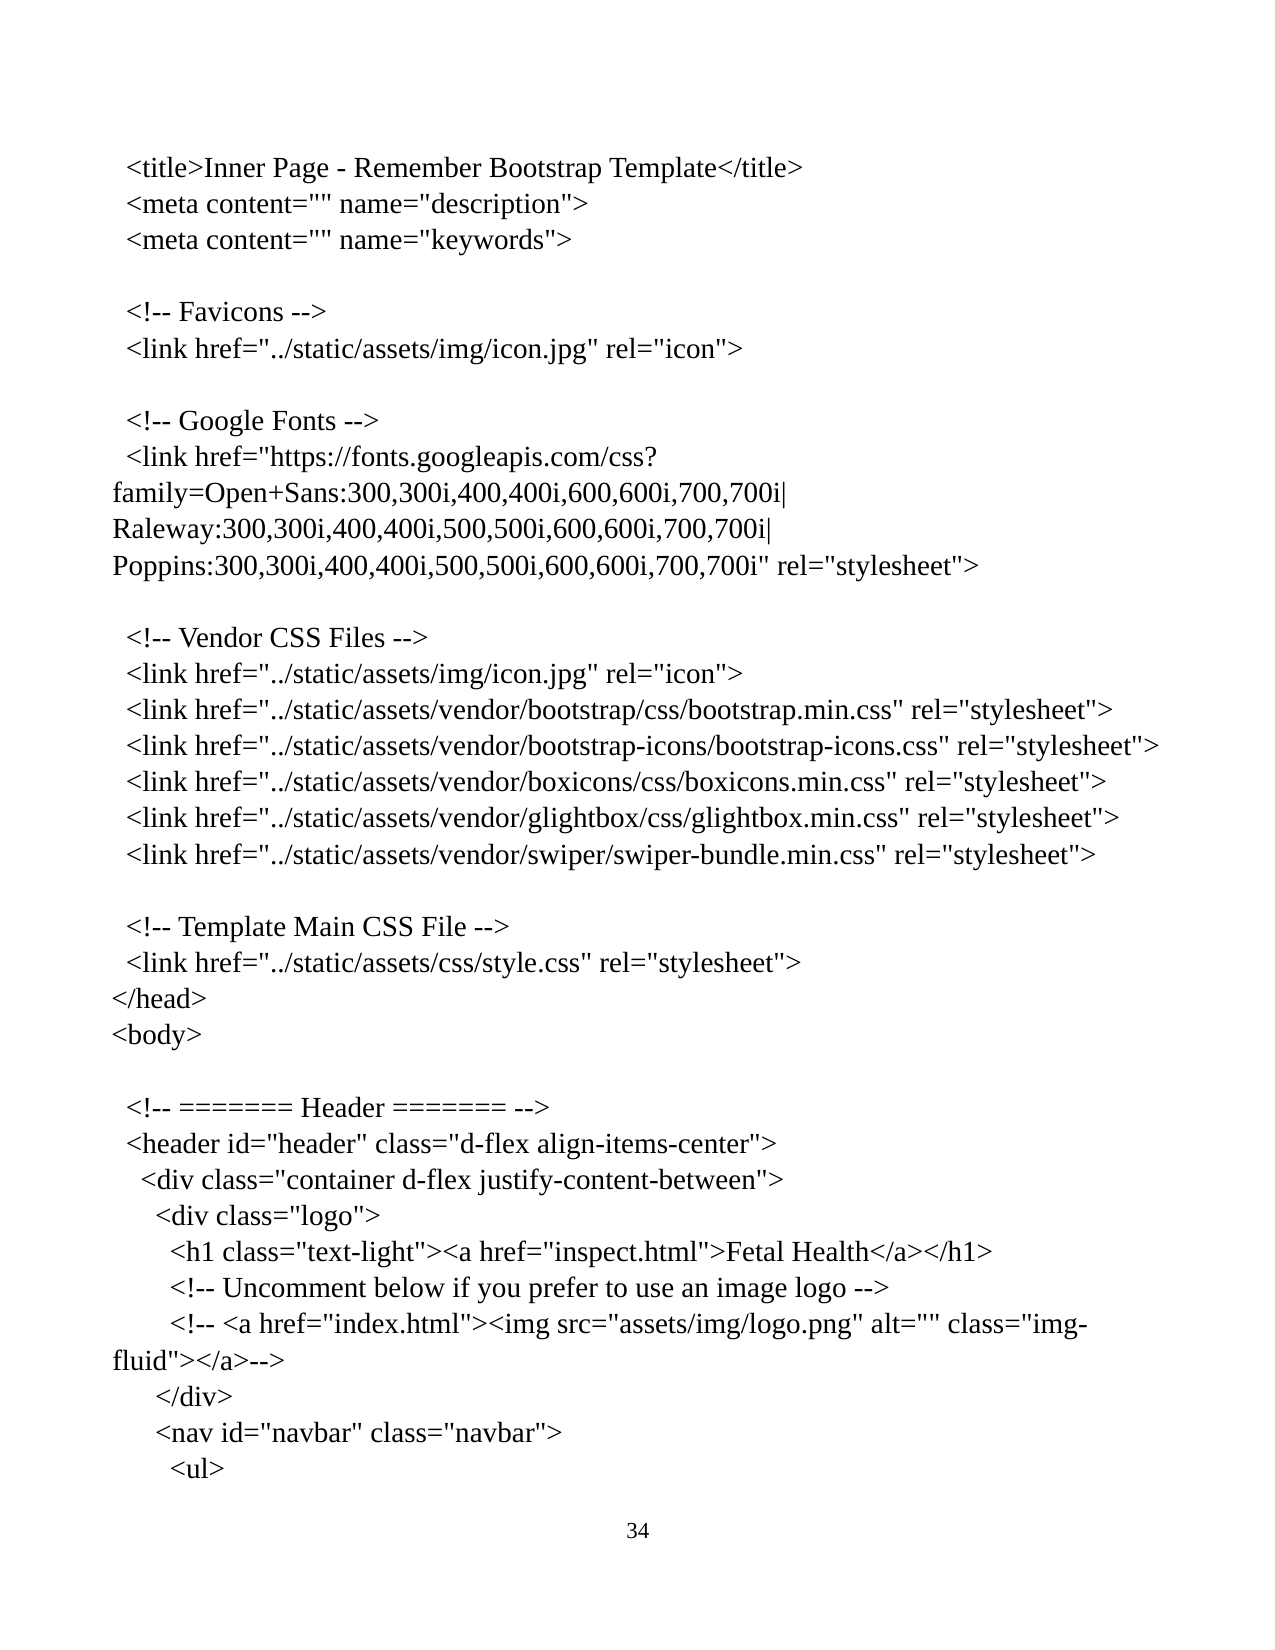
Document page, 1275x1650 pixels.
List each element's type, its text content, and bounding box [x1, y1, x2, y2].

text <header id="header" class="d-flex align-items-center"> [111, 1126, 1171, 1159]
text <div class="logo"> [111, 1198, 1171, 1232]
text <body> [111, 1017, 1171, 1051]
text <ul> [111, 1451, 1171, 1485]
text </div> [111, 1379, 1171, 1412]
text <nav id="navbar" class="navbar"> [111, 1415, 1171, 1449]
text <link href="../static/assets/vendor/bootstrap/css/bootstrap.min.css" rel="stylesheet"> [111, 692, 1171, 726]
text <link href="https://fonts.googleapis.com/css?family=Open+Sans:300,300i,400,400i,600,600i,700,700i|Raleway:300,300i,400,400i,500,500i,600,600i,700,700i|Poppins:300,300i,400,400i,500,500i,600,600i,700,700i" rel="stylesheet"> [111, 439, 1171, 581]
text <link href="../static/assets/vendor/boxicons/css/boxicons.min.css" rel="stylesheet"> [111, 764, 1171, 798]
text <h1 class="text-light"><a href="inspect.html">Fetal Health</a></h1> [111, 1234, 1171, 1268]
text <link href="../static/assets/vendor/swiper/swiper-bundle.min.css" rel="stylesheet"> [111, 837, 1171, 870]
text <link href="../static/assets/vendor/glightbox/css/glightbox.min.css" rel="stylesheet"> [111, 801, 1171, 834]
text <!-- ======= Header ======= --> [111, 1090, 1171, 1123]
text <!-- Google Fonts --> [111, 403, 1171, 437]
text <link href="../static/assets/css/style.css" rel="stylesheet"> [111, 945, 1171, 979]
text <meta content="" name="description"> [111, 186, 1171, 220]
text <!-- Vendor CSS Files --> [111, 620, 1171, 653]
text <div class="container d-flex justify-content-between"> [111, 1162, 1171, 1196]
text <title>Inner Page - Remember Bootstrap Template</title> [111, 150, 1171, 183]
text <!-- <a href="index.html"><img src="assets/img/logo.png" alt="" class="img-fluid"></a>--> [111, 1307, 1171, 1376]
text <!-- Uncomment below if you prefer to use an image logo --> [111, 1271, 1171, 1304]
text <link href="../static/assets/vendor/bootstrap-icons/bootstrap-icons.css" rel="stylesheet"> [111, 728, 1171, 762]
text <meta content="" name="keywords"> [111, 222, 1171, 256]
text <link href="../static/assets/img/icon.jpg" rel="icon"> [111, 331, 1171, 364]
text </head> [111, 981, 1171, 1015]
text <!-- Favicons --> [111, 294, 1171, 328]
text <link href="../static/assets/img/icon.jpg" rel="icon"> [111, 656, 1171, 689]
text <!-- Template Main CSS File --> [111, 909, 1171, 943]
